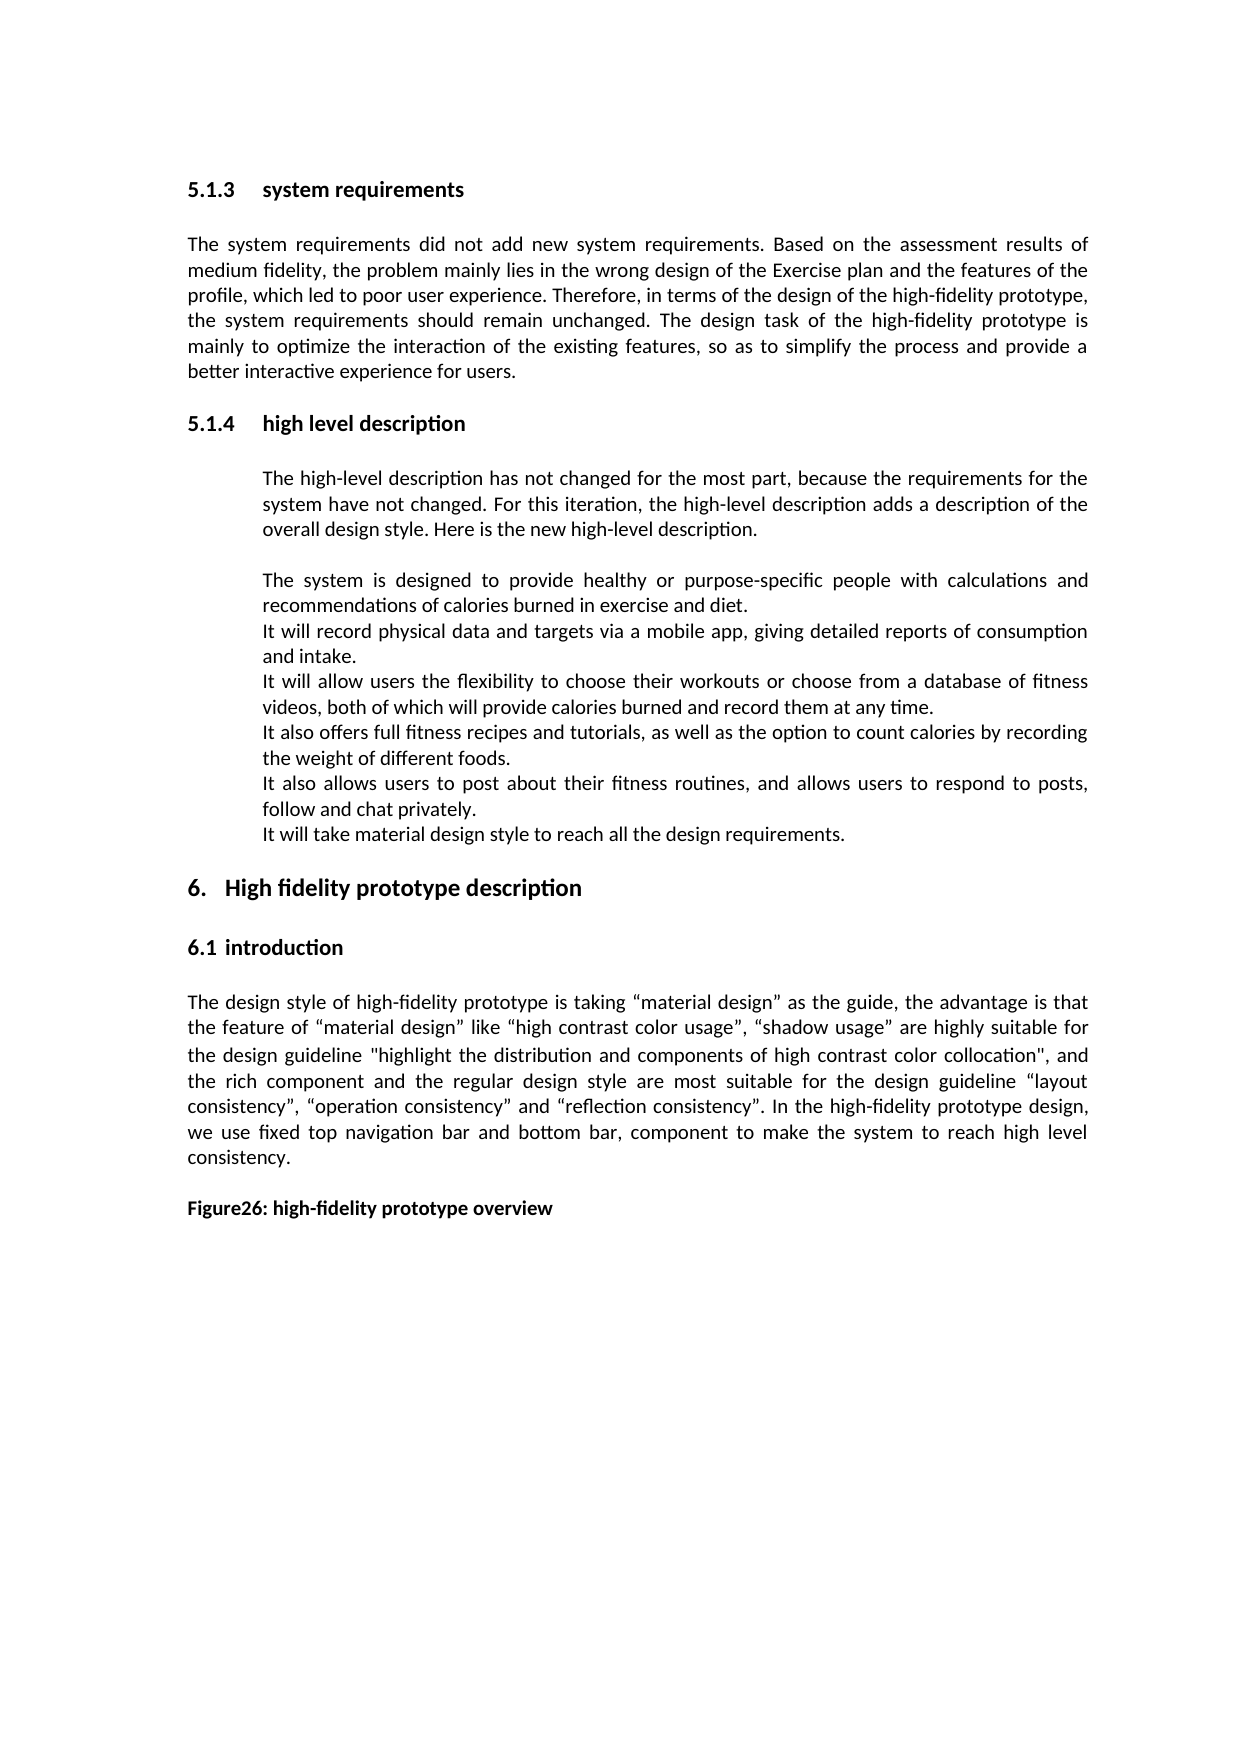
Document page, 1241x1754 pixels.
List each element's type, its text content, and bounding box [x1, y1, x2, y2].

list high level description [187, 409, 1090, 437]
text Figure26: high-fidelity prototype overview [187, 1195, 1090, 1221]
text It will record physical data and targets via a mobile app, giving detailed reports of consumption and intake. [262, 618, 1090, 669]
text The system requirements did not add new system requirements. Based on the assessment results of medium fidelity, the problem mainly lies in the wrong design of the Exercise plan and the features of the profile, which led to poor user experience. Therefore, in terms of the design of the high-fidelity prototype, the system requirements should remain unchanged. The design task of the high-fidelity prototype is mainly to optimize the interaction of the existing features, so as to simplify the process and provide a better interactive experience for users. [187, 231, 1090, 384]
list High fidelity prototype description [187, 872, 1090, 903]
text It also allows users to post about their fitness routines, and allows users to respond to posts, follow and chat privately. [262, 770, 1090, 821]
list system requirements [187, 175, 1090, 203]
text It will take material design style to reach all the design requirements. [262, 821, 1090, 847]
text It also offers full fitness recipes and tutorials, as well as the option to count calories by recording the weight of different foods. [262, 719, 1090, 770]
text It will allow users the flexibility to choose their workouts or choose from a database of fitness videos, both of which will provide calories burned and record them at any time. [262, 669, 1090, 719]
text The design style of high-fidelity prototype is taking “material design” as the guide, the advantage is that the feature of “material design” like “high contrast color usage”, “shadow usage” are highly suitable for the design guideline "highlight the distribution and components of high contrast color collocation", and the rich component and the regular design style are most suitable for the design guideline “layout consistency”, “operation consistency” and “reflection consistency”. In the high-fidelity prototype design, we use fixed top navigation bar and bottom bar, component to make the system to reach high level consistency. [187, 989, 1090, 1170]
list The high-level description has not changed for the most part, because the requirements for the system have not changed. For this iteration, the high-level description adds a description of the overall design style. Here is the new high-level description. [262, 465, 1090, 542]
list introduction [187, 933, 1090, 961]
text The system is designed to provide healthy or purpose-specific people with calculations and recommendations of calories burned in exercise and diet. [262, 567, 1090, 618]
